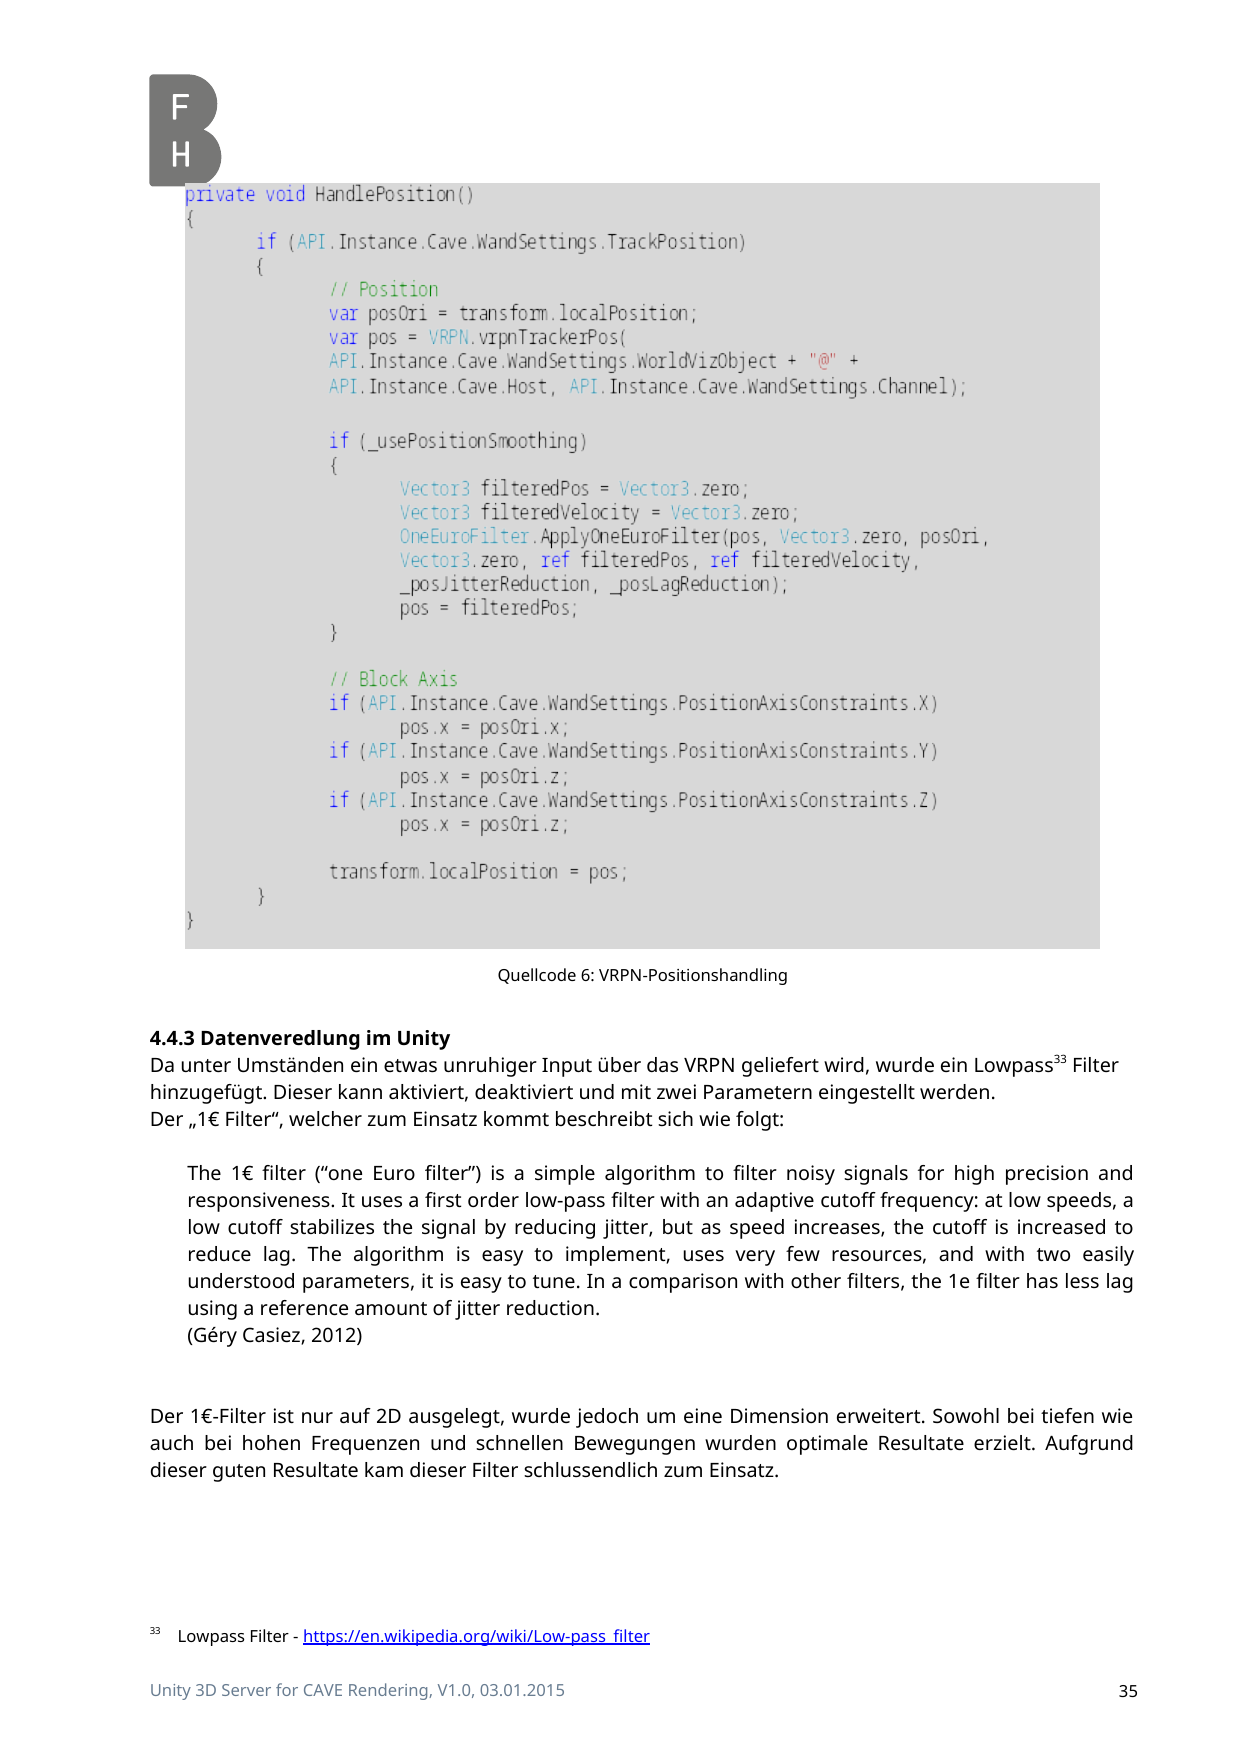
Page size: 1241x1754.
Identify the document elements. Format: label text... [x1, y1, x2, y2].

text Da unter Umständen ein etwas unruhiger Input über das VRPN geliefert wird, wurde ein Lowpass Filter hinzugefügt. Dieser kann aktiviert, deaktiviert und mit zwei Parametern eingestellt werden. [149, 1051, 1136, 1105]
subtitle Datenveredlung im Unity [149, 1024, 1136, 1051]
text Quellcode 6: VRPN-Positionshandling [149, 961, 1136, 987]
text The 1€ filter (“one Euro filter”) is a simple algorithm to filter noisy signals for high precision and responsiveness. It uses a first order low-pass filter with an adaptive cutoff frequency: at low speeds, a low cutoff stabilizes the signal by reducing jitter, but as speed increases, the cutoff is increased to reduce lag. The algorithm is easy to implement, uses very few resources, and with two easily understood parameters, it is easy to tune. In a comparison with other filters, the 1e filter has less lag using a reference amount of jitter reduction. [187, 1159, 1136, 1321]
text Der 1€-Filter ist nur auf 2D ausgelegt, wurde jedoch um eine Dimension erweitert. Sowohl bei tiefen wie auch bei hohen Frequenzen und schnellen Bewegungen wurden optimale Resultate erzielt. Aufgrund dieser guten Resultate kam dieser Filter schlussendlich zum Einsatz. [149, 1402, 1136, 1483]
text Der „1€ Filter“, welcher zum Einsatz kommt beschreibt sich wie folgt: [149, 1105, 1136, 1132]
